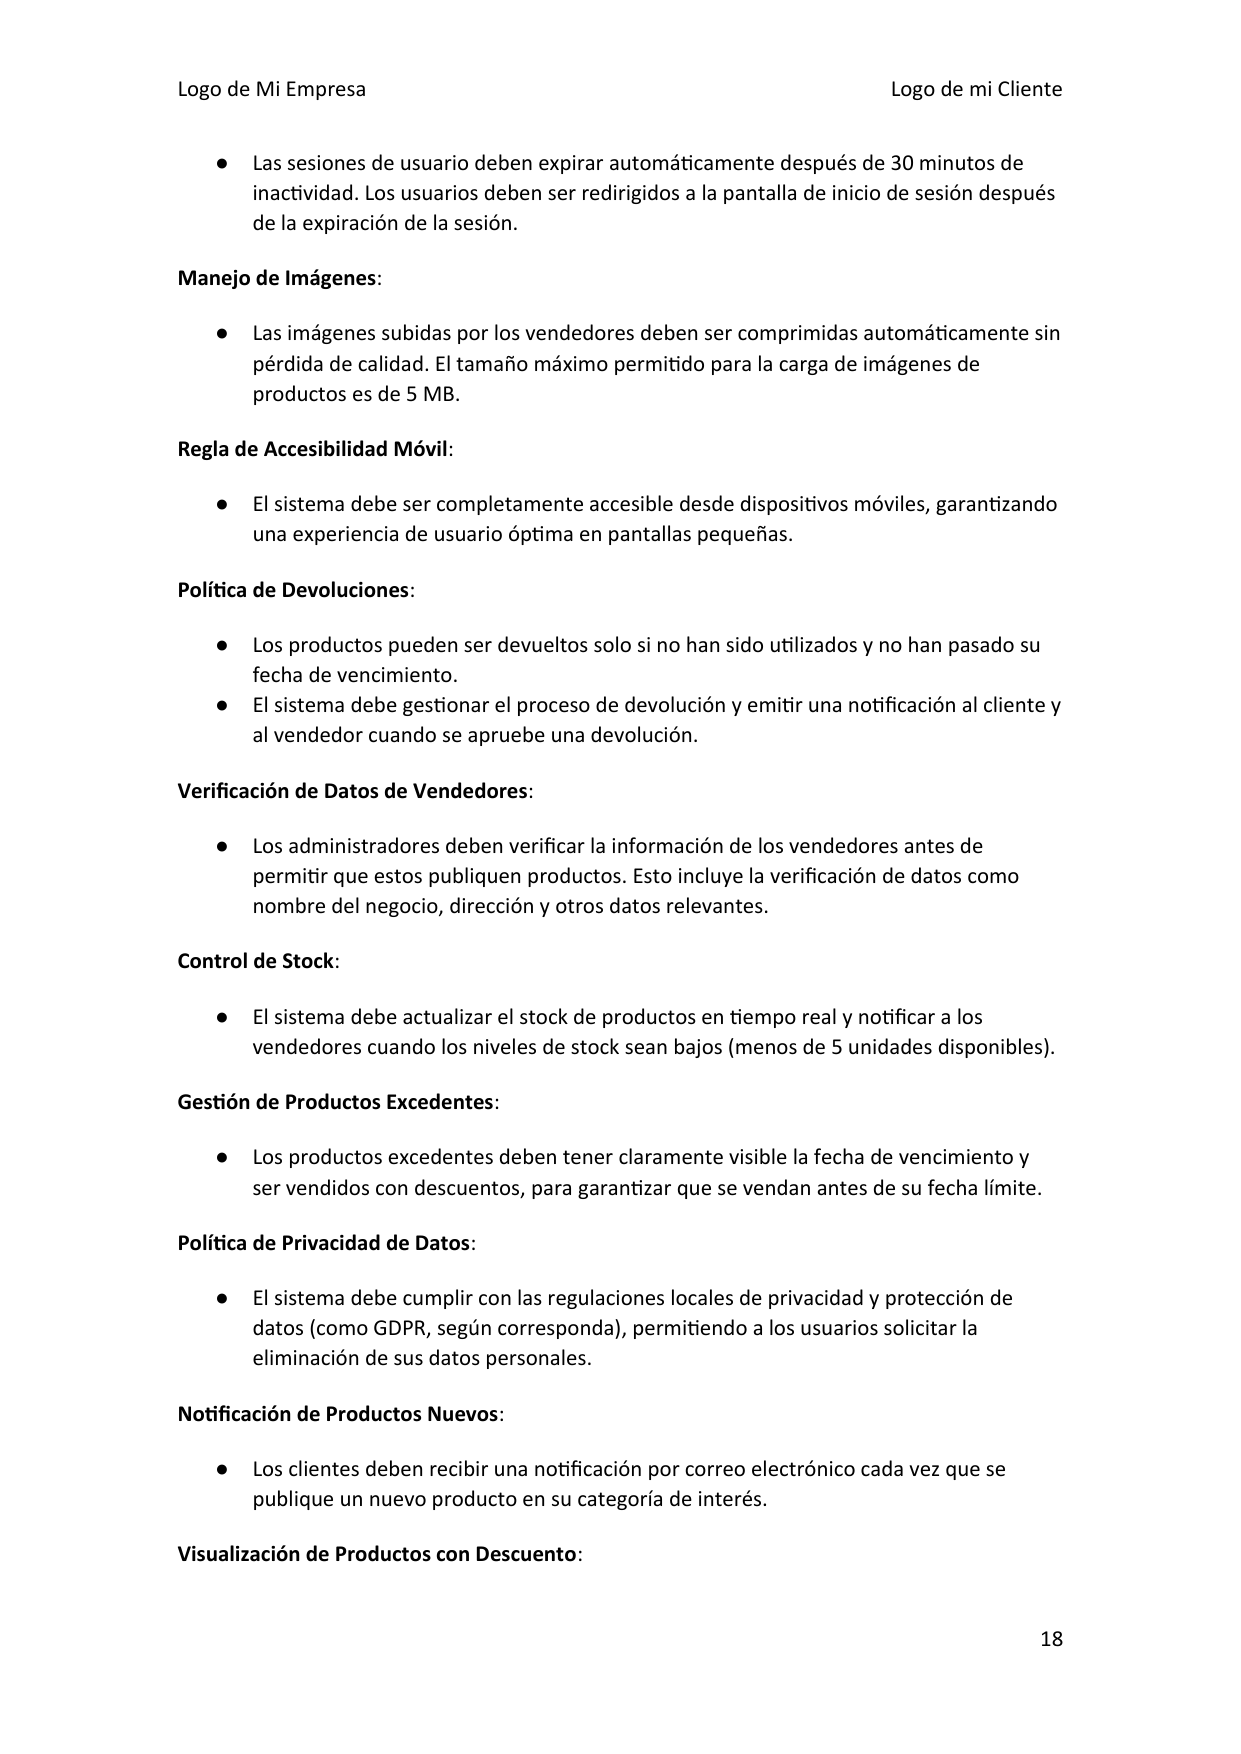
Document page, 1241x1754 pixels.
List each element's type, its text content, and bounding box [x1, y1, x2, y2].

list Los productos excedentes deben tener claramente visible la fecha de vencimiento y ser vendidos con descuentos, para garantizar que se vendan antes de su fecha límite. [215, 1142, 1063, 1201]
list Las imágenes subidas por los vendedores deben ser comprimidas automáticamente sin pérdida de calidad. El tamaño máximo permitido para la carga de imágenes de productos es de 5 MB. [215, 318, 1063, 407]
list El sistema debe actualizar el stock de productos en tiempo real y notificar a los vendedores cuando los niveles de stock sean bajos (menos de 5 unidades disponibles). [215, 1002, 1063, 1060]
list Las sesiones de usuario deben expirar automáticamente después de 30 minutos de inactividad. Los usuarios deben ser redirigidos a la pantalla de inicio de sesión después de la expiración de la sesión. [215, 148, 1063, 236]
text Política de Privacidad de Datos: [177, 1228, 1063, 1256]
list El sistema debe ser completamente accesible desde dispositivos móviles, garantizando una experiencia de usuario óptima en pantallas pequeñas. [215, 489, 1063, 547]
list Los productos pueden ser devueltos solo si no han sido utilizados y no han pasado su fecha de vencimiento. [215, 630, 1063, 688]
list El sistema debe cumplir con las regulaciones locales de privacidad y protección de datos (como GDPR, según corresponda), permitiendo a los usuarios solicitar la eliminación de sus datos personales. [215, 1283, 1063, 1371]
list El sistema debe gestionar el proceso de devolución y emitir una notificación al cliente y al vendedor cuando se apruebe una devolución. [215, 690, 1063, 748]
text Regla de Accesibilidad Móvil: [177, 434, 1063, 462]
text Manejo de Imágenes: [177, 263, 1063, 291]
list Los clientes deben recibir una notificación por correo electrónico cada vez que se publique un nuevo producto en su categoría de interés. [215, 1454, 1063, 1512]
text Notificación de Productos Nuevos: [177, 1399, 1063, 1427]
text Política de Devoluciones: [177, 575, 1063, 603]
list Los administradores deben verificar la información de los vendedores antes de permitir que estos publiquen productos. Esto incluye la verificación de datos como nombre del negocio, dirección y otros datos relevantes. [215, 831, 1063, 919]
text Control de Stock: [177, 947, 1063, 974]
text Visualización de Productos con Descuento: [177, 1539, 1063, 1567]
text Verificación de Datos de Vendedores: [177, 776, 1063, 804]
text Gestión de Productos Excedentes: [177, 1087, 1063, 1115]
